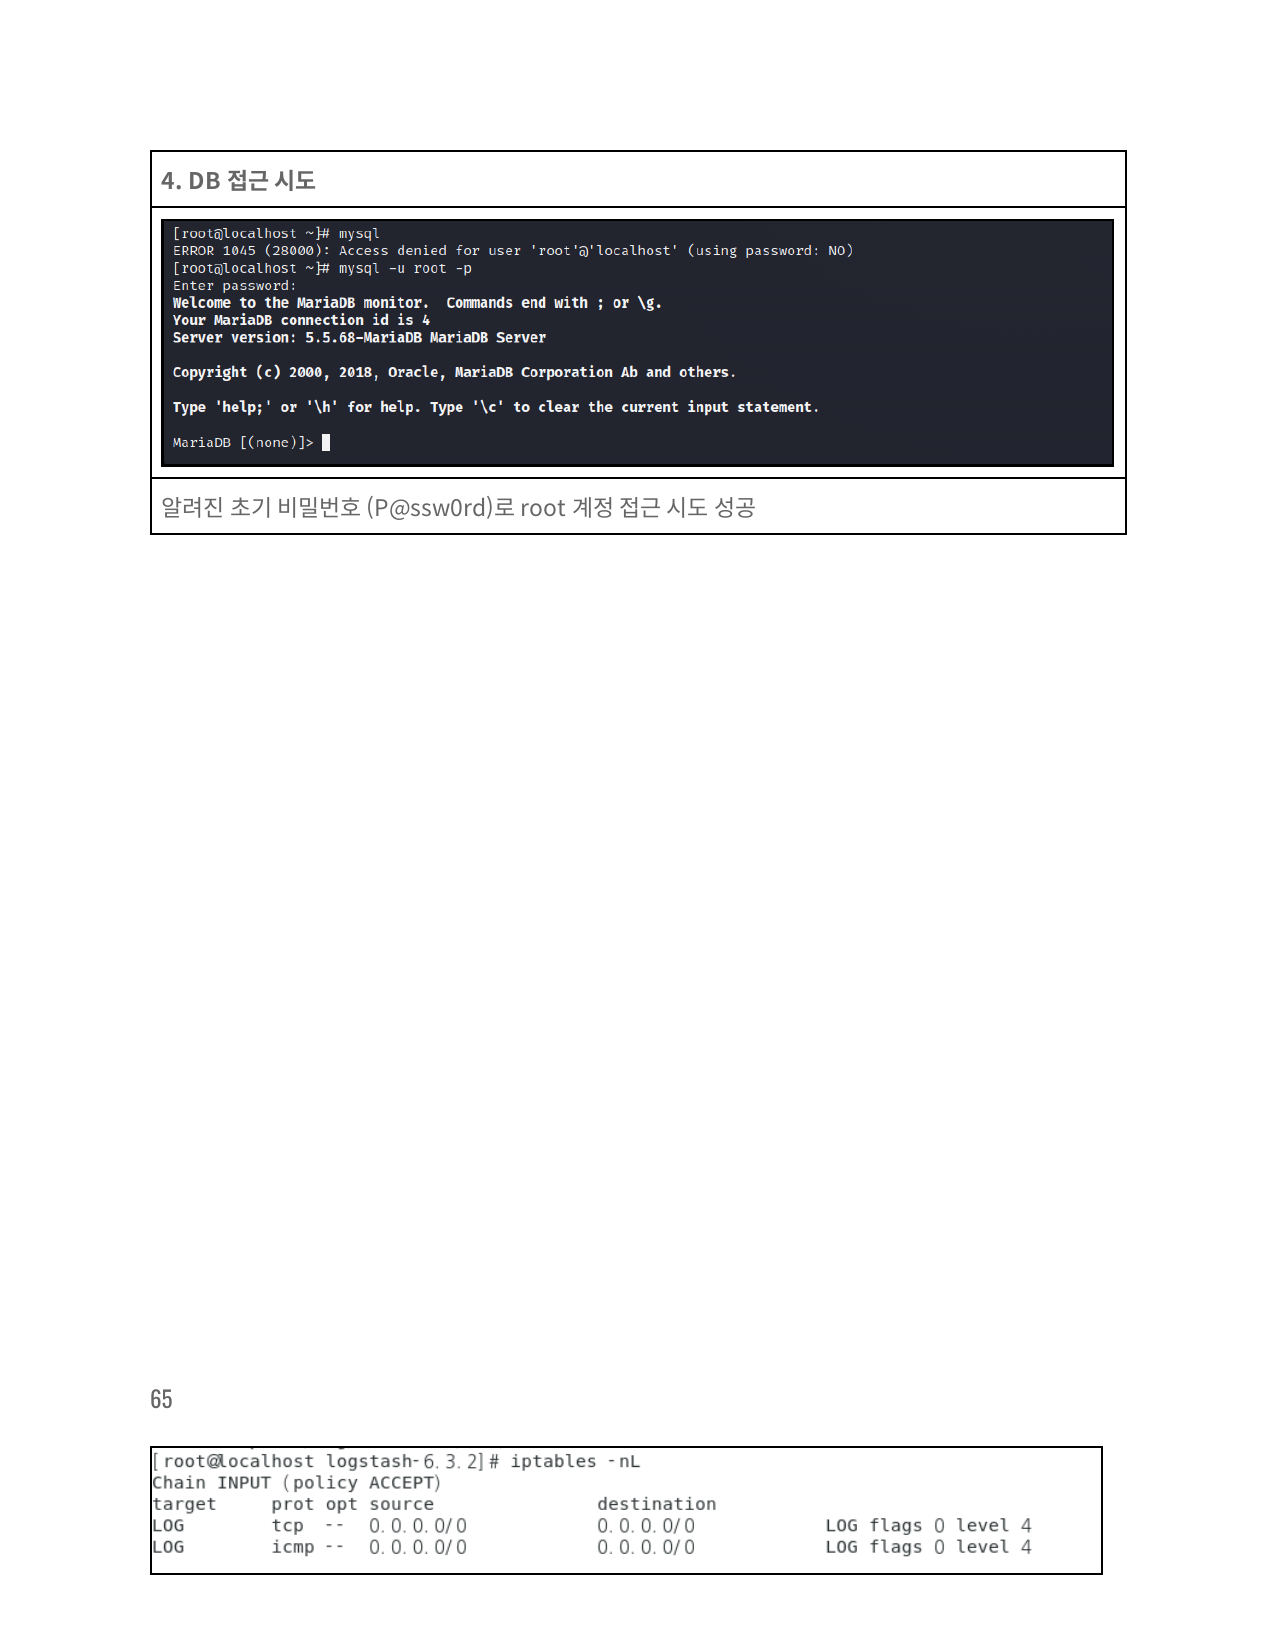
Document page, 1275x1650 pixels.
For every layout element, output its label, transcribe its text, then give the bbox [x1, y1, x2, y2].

picture [152, 1448, 1101, 1573]
picture [164, 221, 1112, 464]
table_cell 알려진 초기 비밀번호 (P@ssw0rd)로 root 계정 접근 시도 성공 [152, 479, 1125, 533]
table_header 4. DB 접근 시도 [152, 152, 1125, 206]
table_cell [152, 208, 1125, 477]
